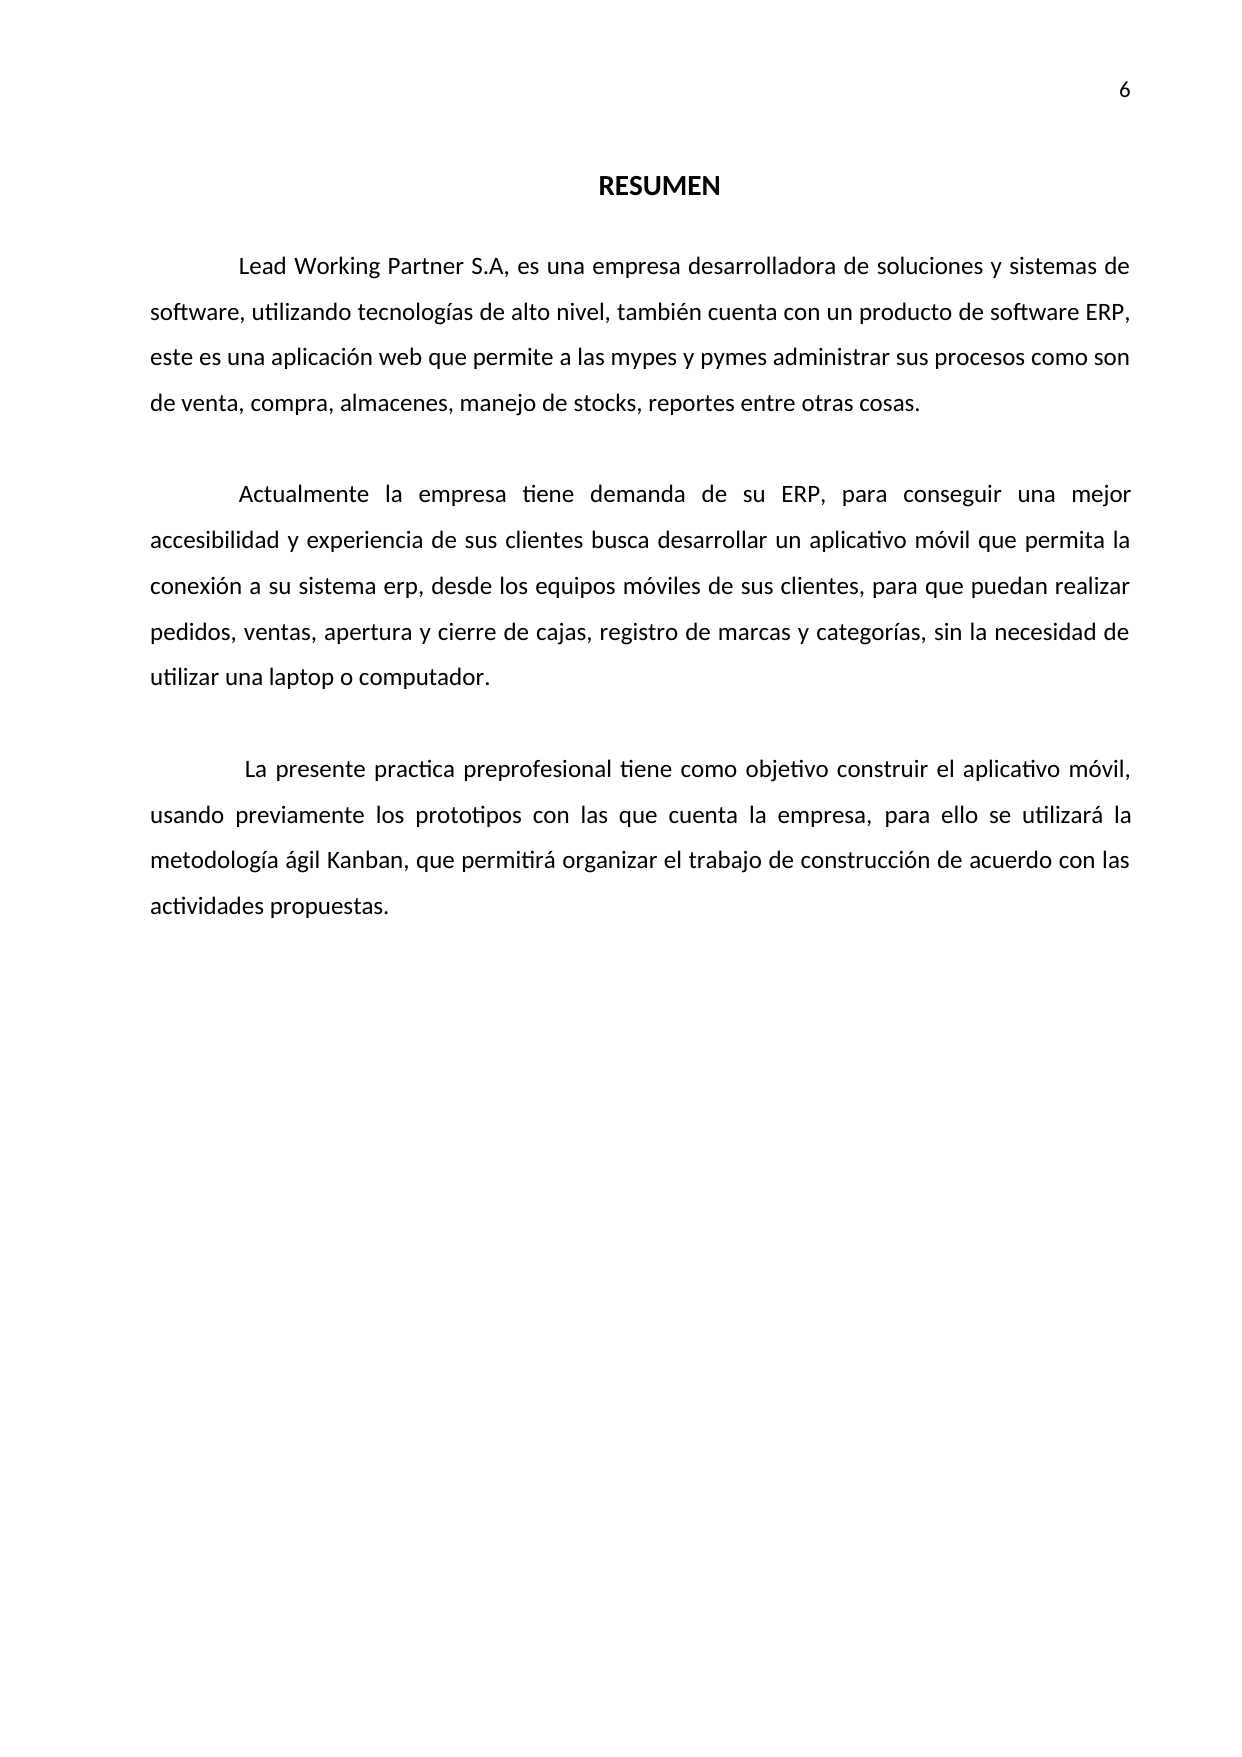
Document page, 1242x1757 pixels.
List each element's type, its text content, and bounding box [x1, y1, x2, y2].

text Lead Working Partner S.A, es una empresa desarrolladora de soluciones y sistemas de software, utilizando tecnologías de alto nivel, también cuenta con un producto de software ERP, este es una aplicación web que permite a las mypes y pymes administrar sus procesos como son de venta, compra, almacenes, manejo de stocks, reportes entre otras cosas. [150, 250, 1132, 418]
text Actualmente la empresa tiene demanda de su ERP, para conseguir una mejor accesibilidad y experiencia de sus clientes busca desarrollar un aplicativo móvil que permita la conexión a su sistema erp, desde los equipos móviles de sus clientes, para que puedan realizar pedidos, ventas, apertura y cierre de cajas, registro de marcas y categorías, sin la necesidad de utilizar una laptop o computador. [150, 479, 1132, 692]
text La presente practica preprofesional tiene como objetivo construir el aplicativo móvil, usando previamente los prototipos con las que cuenta la empresa, para ello se utilizará la metodología ágil Kanban, que permitirá organizar el trabajo de construcción de acuerdo con las actividades propuestas. [150, 753, 1132, 921]
subtitle RESUMEN [247, 167, 1071, 202]
